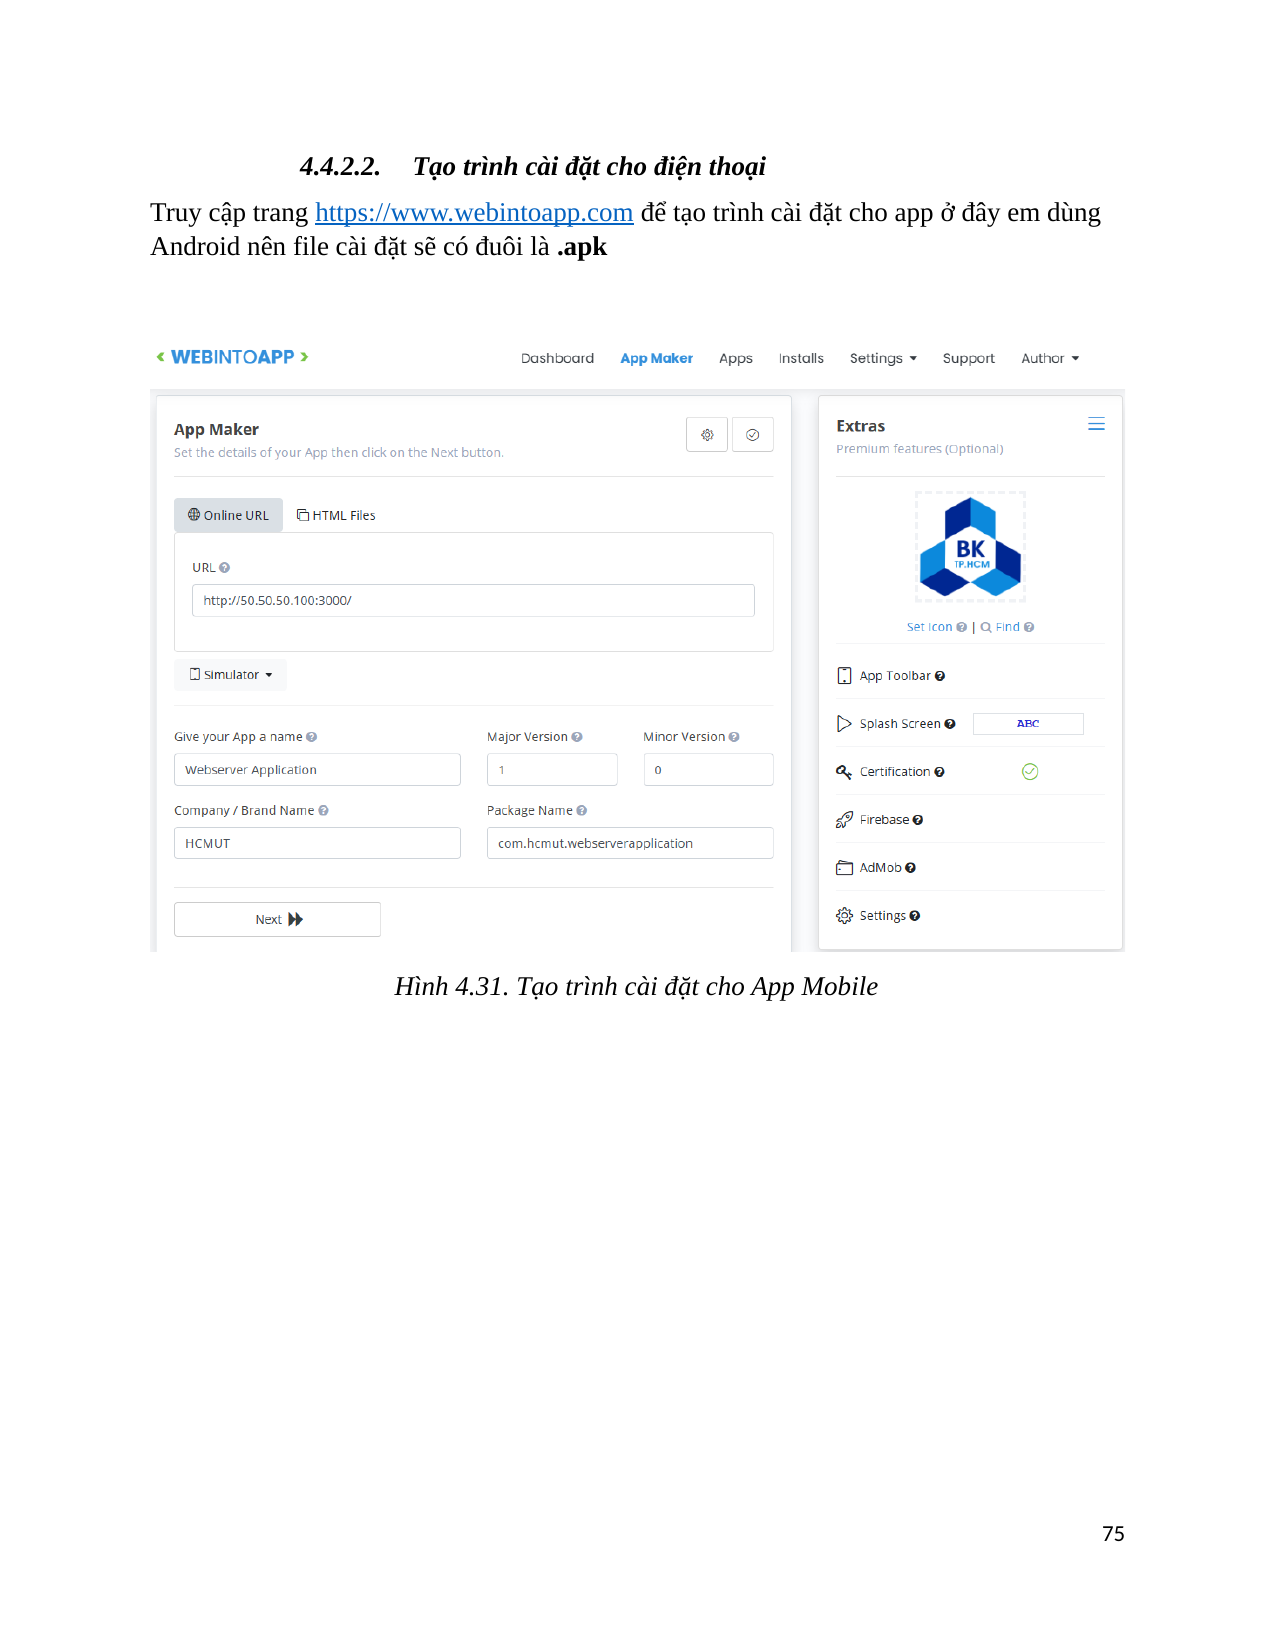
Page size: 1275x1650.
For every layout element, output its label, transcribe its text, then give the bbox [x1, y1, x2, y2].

picture [150, 330, 1125, 952]
text Truy cập trang https://www.webintoapp.com để tạo trình cài đặt cho app ở đây em dùng Android nên file cài đặt sẽ có đuôi là .apk [150, 196, 1125, 261]
text Tạo trình cài đặt cho điện thoại [300, 150, 1125, 181]
text Hình 4.31. Tạo trình cài đặt cho App Mobile [150, 970, 1125, 1002]
